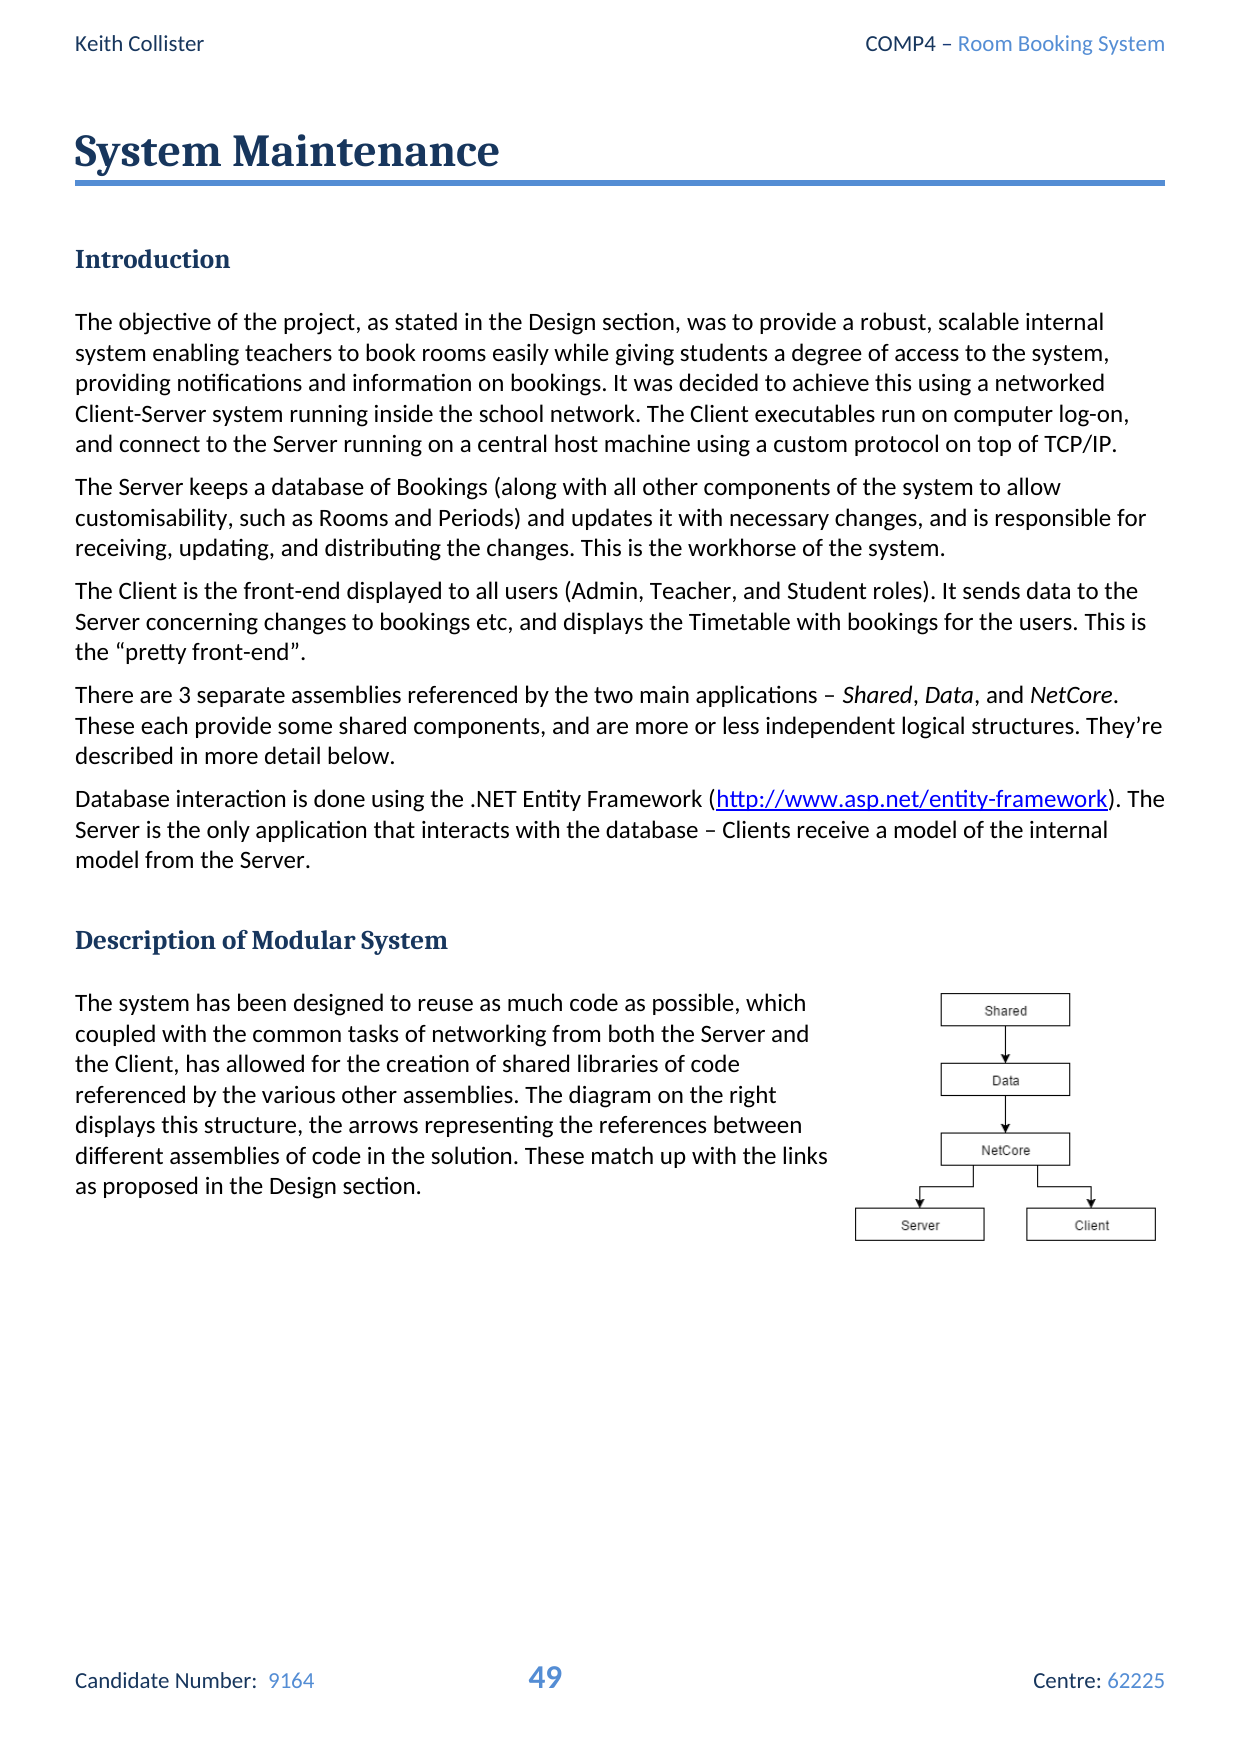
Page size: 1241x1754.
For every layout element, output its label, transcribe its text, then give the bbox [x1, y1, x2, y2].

picture [854, 992, 1157, 1242]
text There are 3 separate assemblies referenced by the two main applications – Shared, Data, and NetCore. These each provide some shared components, and are more or less independent logical structures. They’re described in more detail below. [75, 679, 1165, 771]
text The Client is the front-end displayed to all users (Admin, Teacher, and Student roles). It sends data to the Server concerning changes to bookings etc, and displays the Timetable with bookings for the users. This is the “pretty front-end”. [75, 575, 1165, 667]
subtitle System Maintenance [75, 125, 1165, 180]
subtitle Introduction [75, 244, 1165, 275]
text The objective of the project, as stated in the Design section, was to provide a robust, scalable internal system enabling teachers to book rooms easily while giving students a degree of access to the system, providing notifications and information on bookings. It was decided to achieve this using a networked Client-Server system running inside the school network. The Client executables run on computer log-on, and connect to the Server running on a central host machine using a custom protocol on top of TCP/IP. [75, 306, 1165, 459]
text Database interaction is done using the .NET Entity Framework (http://www.asp.net/entity-framework). The Server is the only application that interacts with the database – Clients receive a model of the internal model from the Server. [75, 783, 1165, 875]
text The Server keeps a database of Bookings (along with all other components of the system to allow customisability, such as Rooms and Periods) and updates it with necessary changes, and is responsible for receiving, updating, and distributing the changes. This is the workhorse of the system. [75, 471, 1165, 563]
subtitle Description of Modular System [75, 925, 1165, 956]
